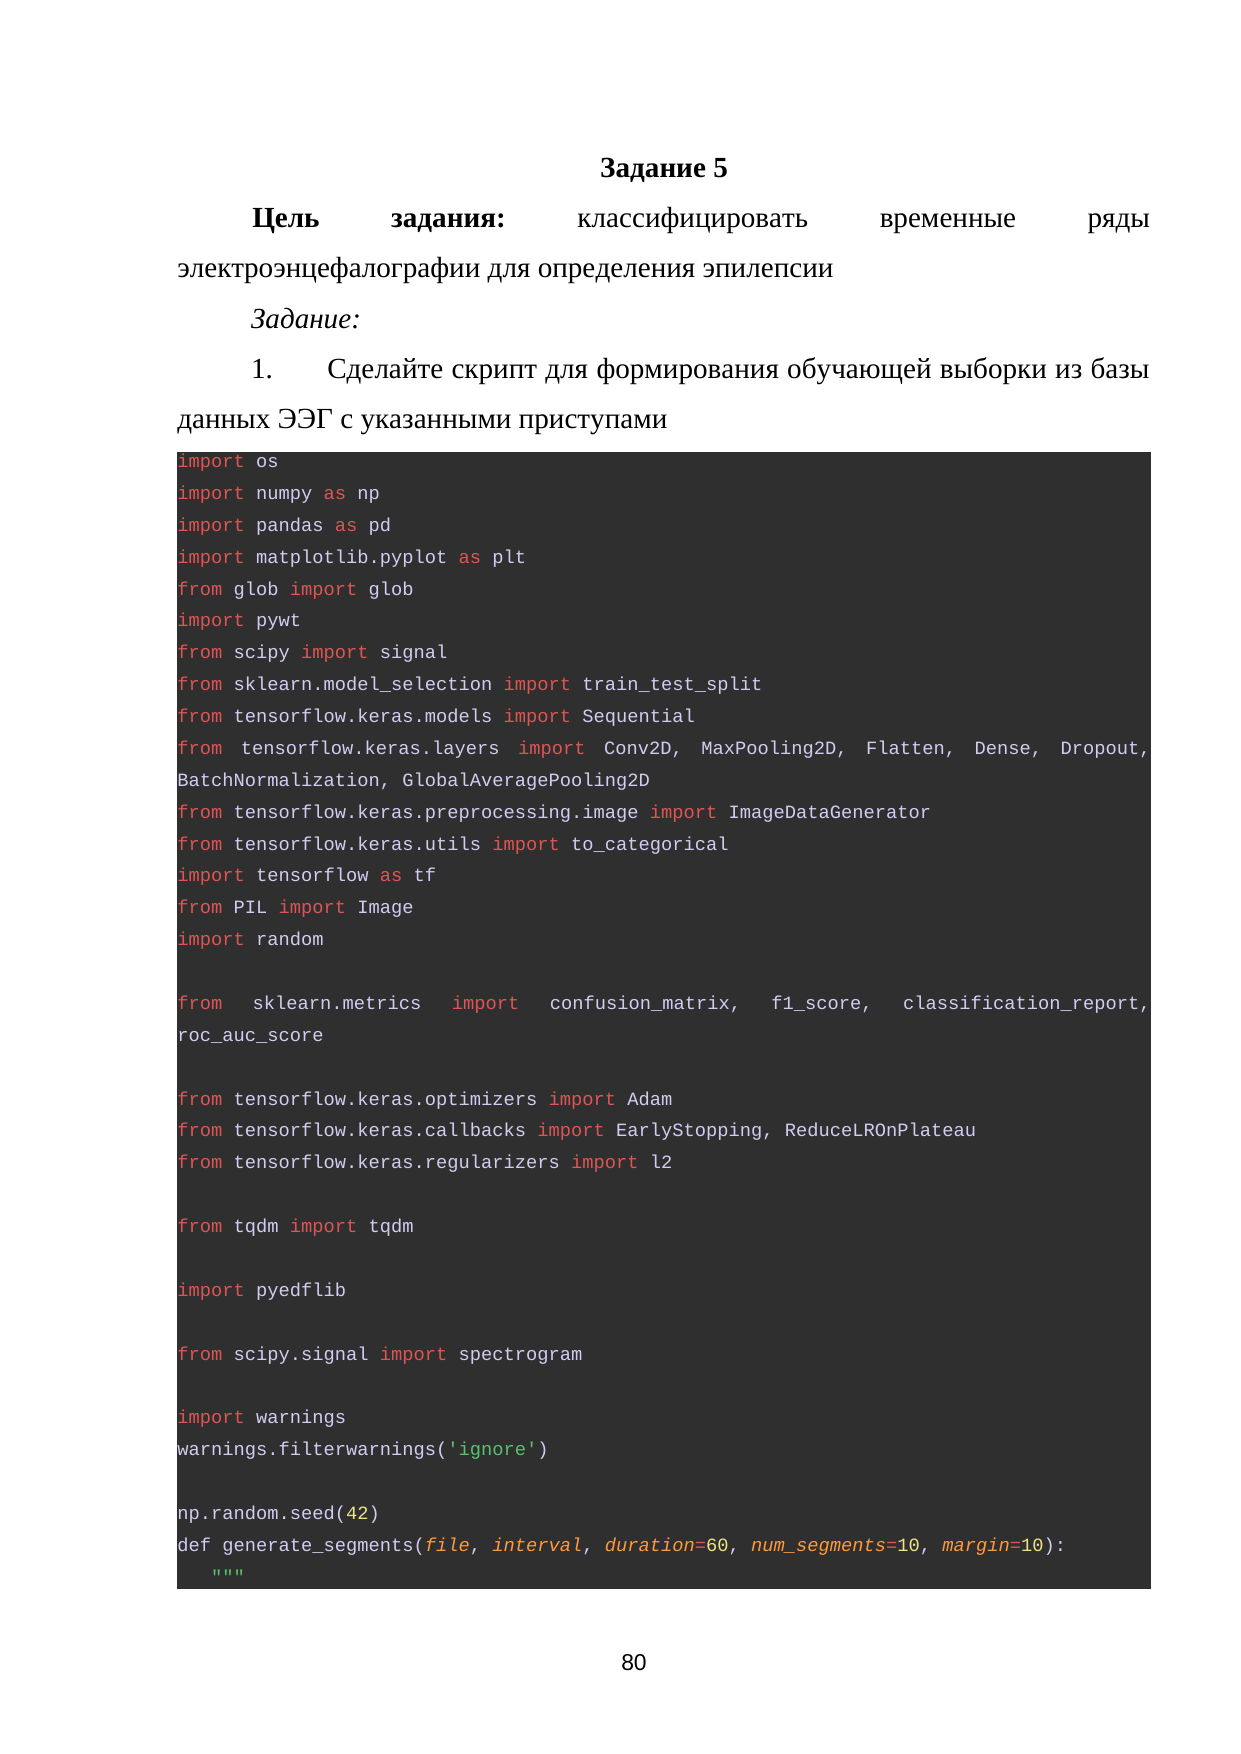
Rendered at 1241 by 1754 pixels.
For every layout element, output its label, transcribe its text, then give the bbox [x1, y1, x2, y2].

text from tensorflow.keras.optimizers import Adam [177, 1089, 1151, 1111]
text from PIL import Image [177, 898, 1151, 919]
text Цель задания: классифицировать временные ряды электроэнцефалографии для определения эпилепсии [177, 200, 1151, 284]
text import tensorflow as tf [177, 866, 1151, 887]
text import os [177, 452, 1151, 473]
text import warnings [177, 1408, 1151, 1429]
text from sklearn.model_selection import train_test_split [177, 675, 1151, 696]
text from scipy.signal import spectrogram [177, 1344, 1151, 1366]
text from tensorflow.keras.utils import to_categorical [177, 834, 1151, 856]
text import matplotlib.pyplot as plt [177, 547, 1151, 569]
text def generate_segments(file, interval, duration=60, num_segments=10, margin=10): [177, 1536, 1151, 1557]
text from tensorflow.keras.models import Sequential [177, 707, 1151, 728]
text from tensorflow.keras.preprocessing.image import ImageDataGenerator [177, 802, 1151, 824]
text warnings.filterwarnings('ignore') [177, 1440, 1151, 1461]
text np.random.seed(42) [177, 1504, 1151, 1525]
text import pywt [177, 611, 1151, 632]
text from tensorflow.keras.callbacks import EarlyStopping, ReduceLROnPlateau [177, 1121, 1151, 1142]
text """ [177, 1567, 1151, 1589]
text import pandas as pd [177, 516, 1151, 537]
text from sklearn.metrics import confusion_matrix, f1_score, classification_report, roc_auc_score [177, 994, 1151, 1047]
text from glob import glob [177, 579, 1151, 601]
text Задание 5 [177, 150, 1151, 183]
text import pyedflib [177, 1281, 1151, 1302]
text Задание: [177, 301, 1151, 334]
text from tensorflow.keras.regularizers import l2 [177, 1153, 1151, 1174]
text 1. Сделайте скрипт для формирования обучающей выборки из базы данных ЭЭГ с указанными приступами [177, 351, 1151, 435]
text import random [177, 930, 1151, 951]
text from scipy import signal [177, 643, 1151, 664]
text import numpy as np [177, 484, 1151, 505]
text from tensorflow.keras.layers import Conv2D, MaxPooling2D, Flatten, Dense, Dropout, BatchNormalization, GlobalAveragePooling2D [177, 739, 1151, 792]
text from tqdm import tqdm [177, 1217, 1151, 1238]
